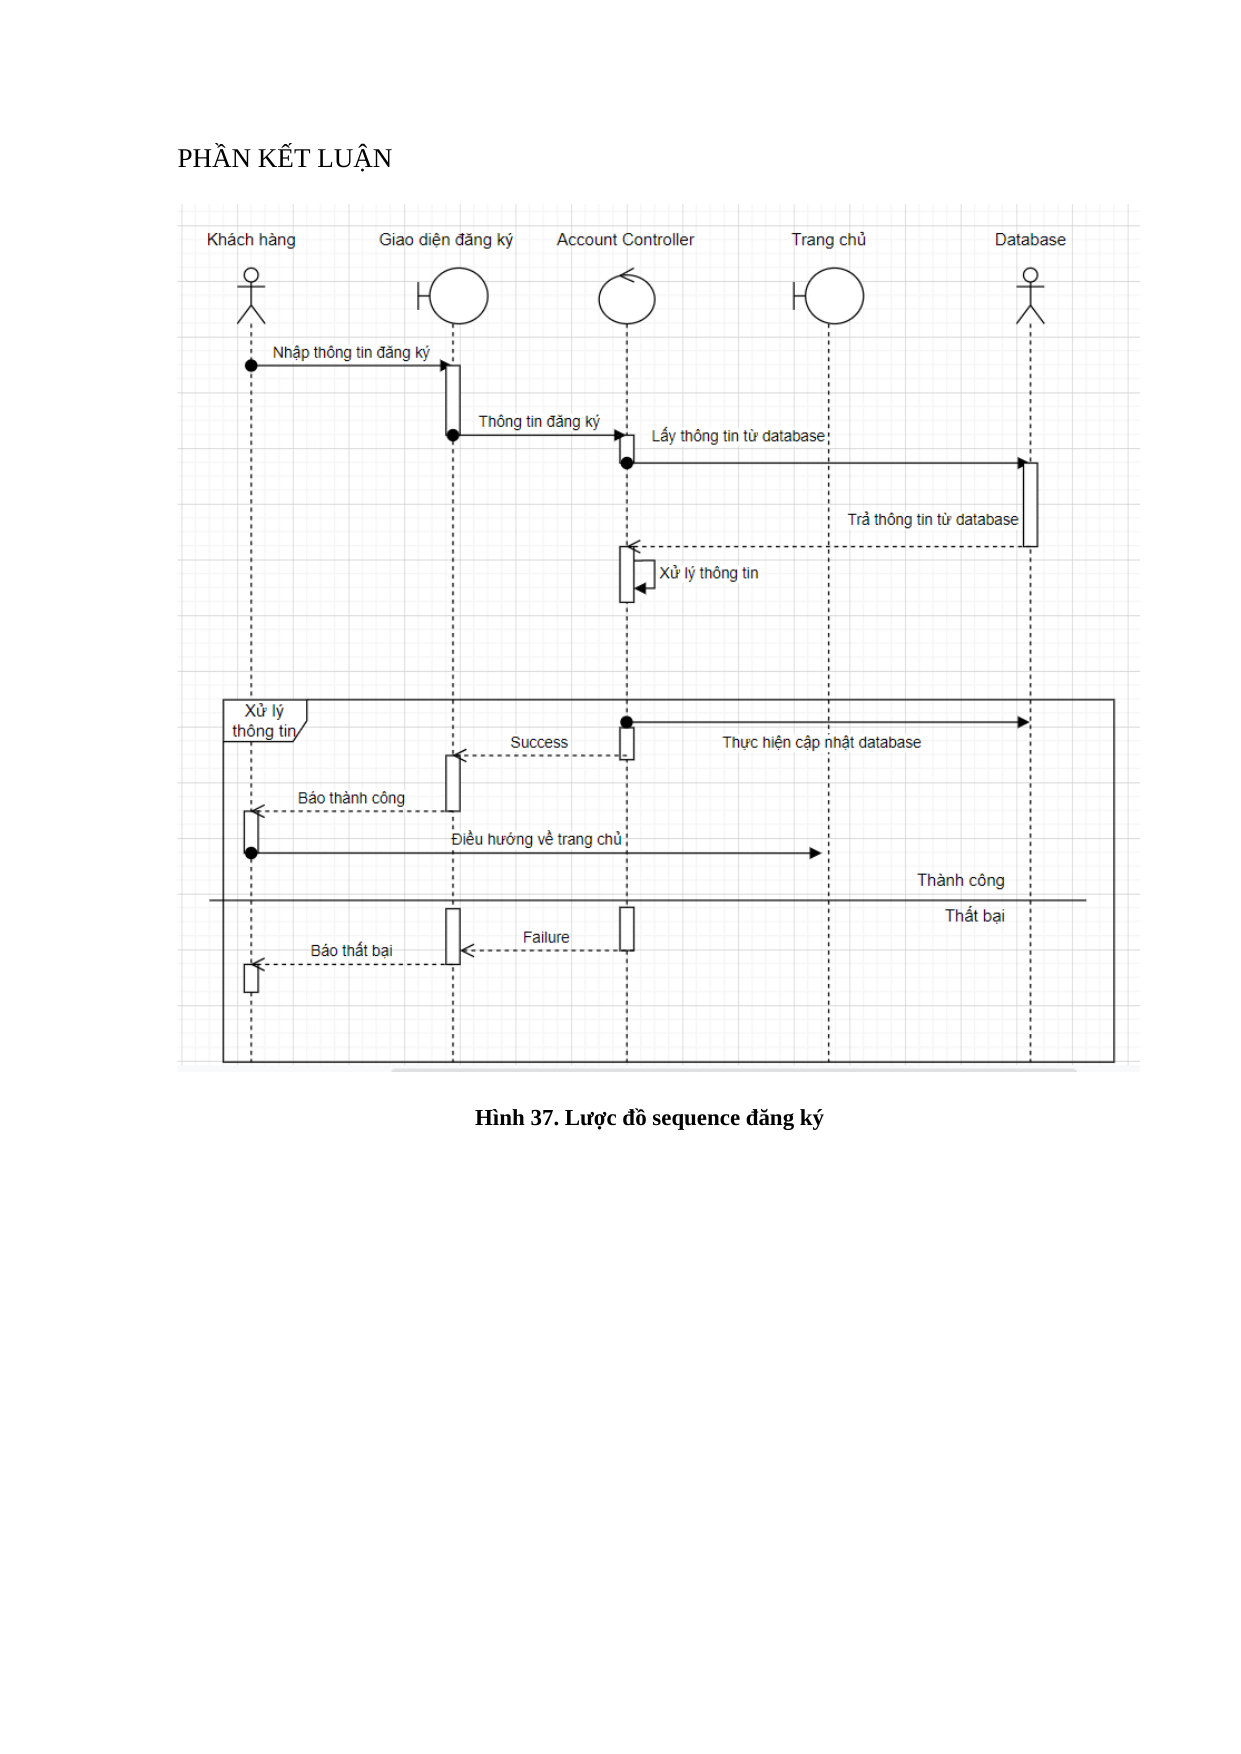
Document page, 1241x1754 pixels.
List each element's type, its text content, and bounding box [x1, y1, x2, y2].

picture [177, 204, 1141, 1072]
